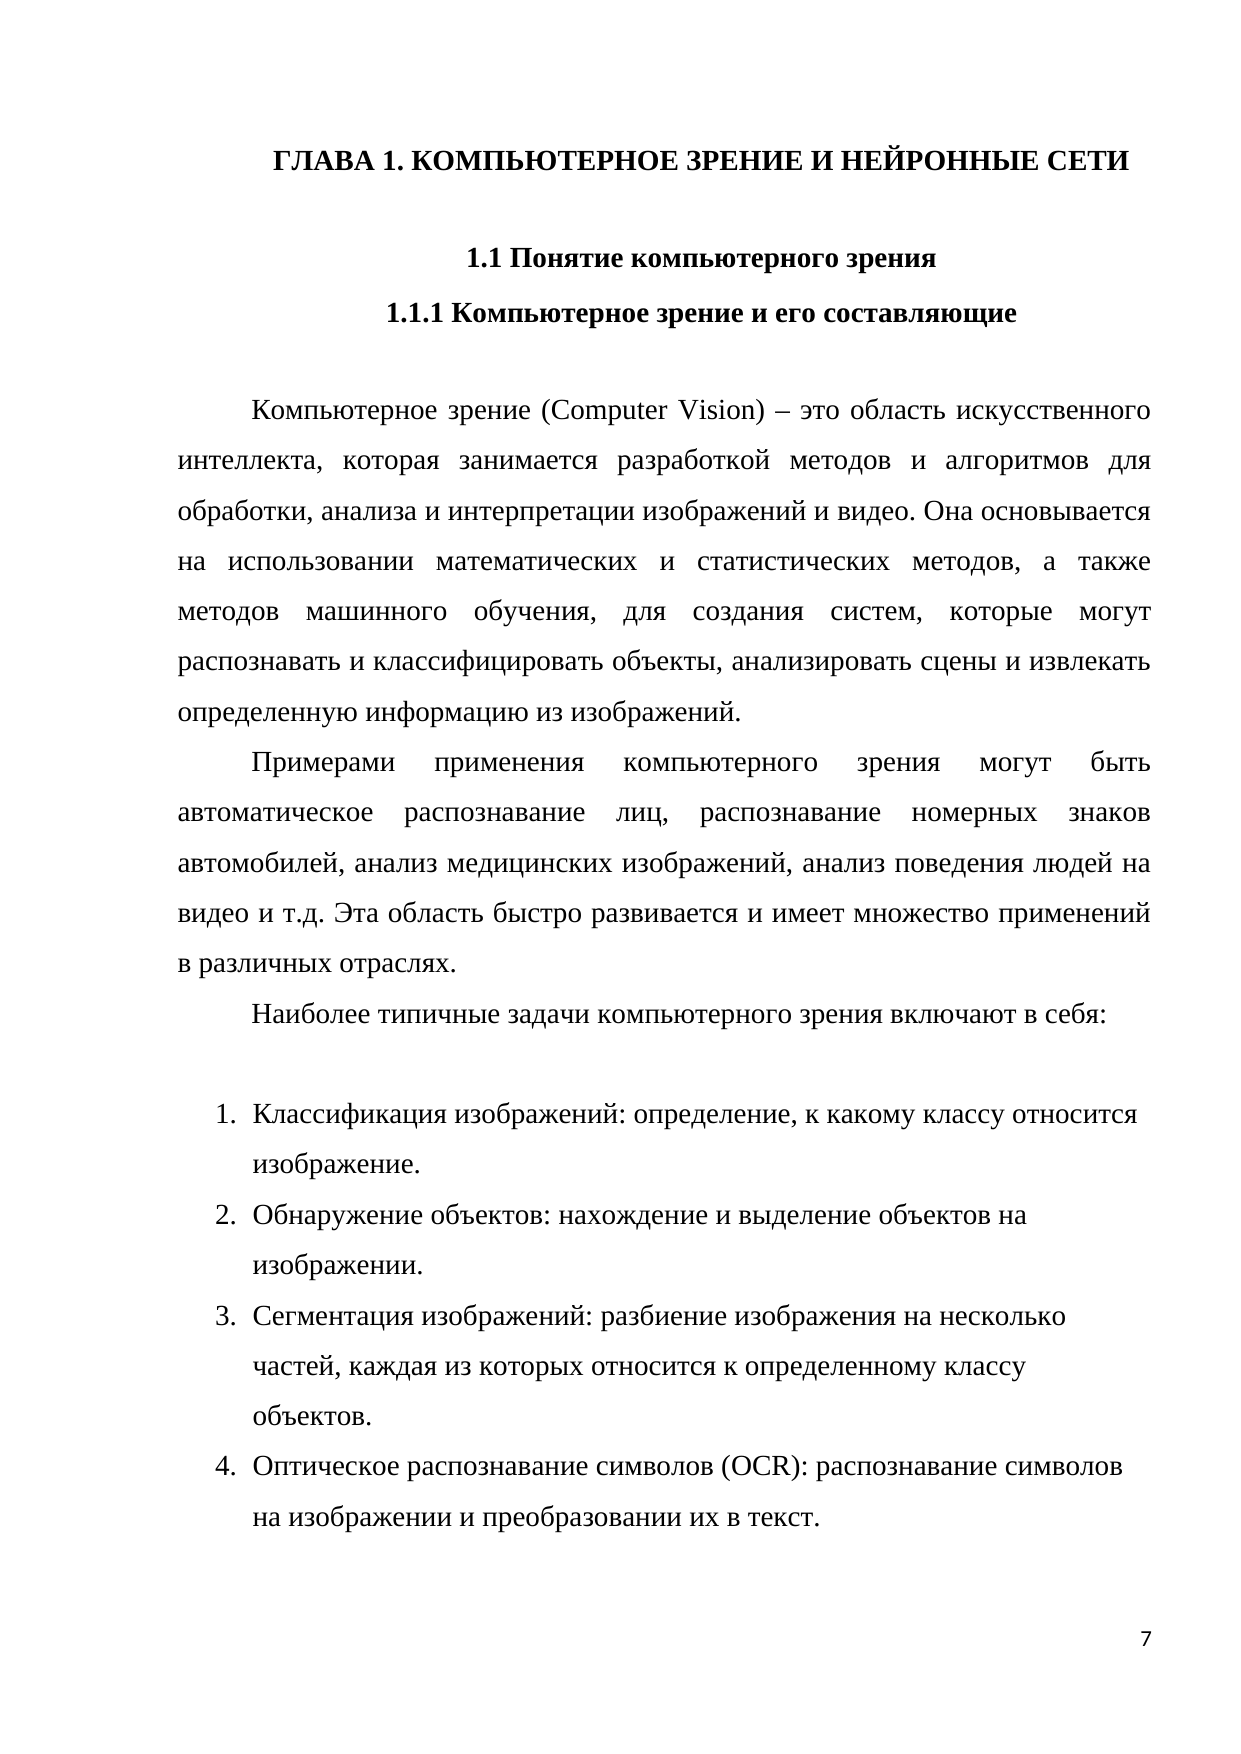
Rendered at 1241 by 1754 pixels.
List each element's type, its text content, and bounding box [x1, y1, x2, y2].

list Сегментация изображений: разбиение изображения на несколько частей, каждая из которых относится к определенному классу объектов. [215, 1298, 1152, 1432]
text Примерами применения компьютерного зрения могут быть автоматическое распознавание лиц, распознавание номерных знаков автомобилей, анализ медицинских изображений, анализ поведения людей на видео и т.д. Эта область быстро развивается и имеет множество применений в различных отраслях. [177, 744, 1152, 979]
text Компьютерное зрение (Computer Vision) – это область искусственного интеллекта, которая занимается разработкой методов и алгоритмов для обработки, анализа и интерпретации изображений и видео. Она основывается на использовании математических и статистических методов, а также методов машинного обучения, для создания систем, которые могут распознавать и классифицировать объекты, анализировать сцены и извлекать определенную информацию из изображений. [177, 392, 1152, 727]
subtitle Понятие компьютерного зрения [251, 240, 1152, 274]
text Наиболее типичные задачи компьютерного зрения включают в себя: [177, 996, 1152, 1029]
subtitle ГЛАВА 1. КОМПЬЮТЕРНОЕ ЗРЕНИЕ И НЕЙРОННЫЕ СЕТИ [177, 143, 1152, 177]
list Оптическое распознавание символов (OCR): распознавание символов на изображении и преобразовании их в текст. [215, 1448, 1152, 1532]
subtitle 1.1.1 Компьютерное зрение и его составляющие [177, 295, 1152, 328]
list Обнаружение объектов: нахождение и выделение объектов на изображении. [215, 1197, 1152, 1281]
list Классификация изображений: определение, к какому классу относится изображение. [215, 1096, 1152, 1180]
